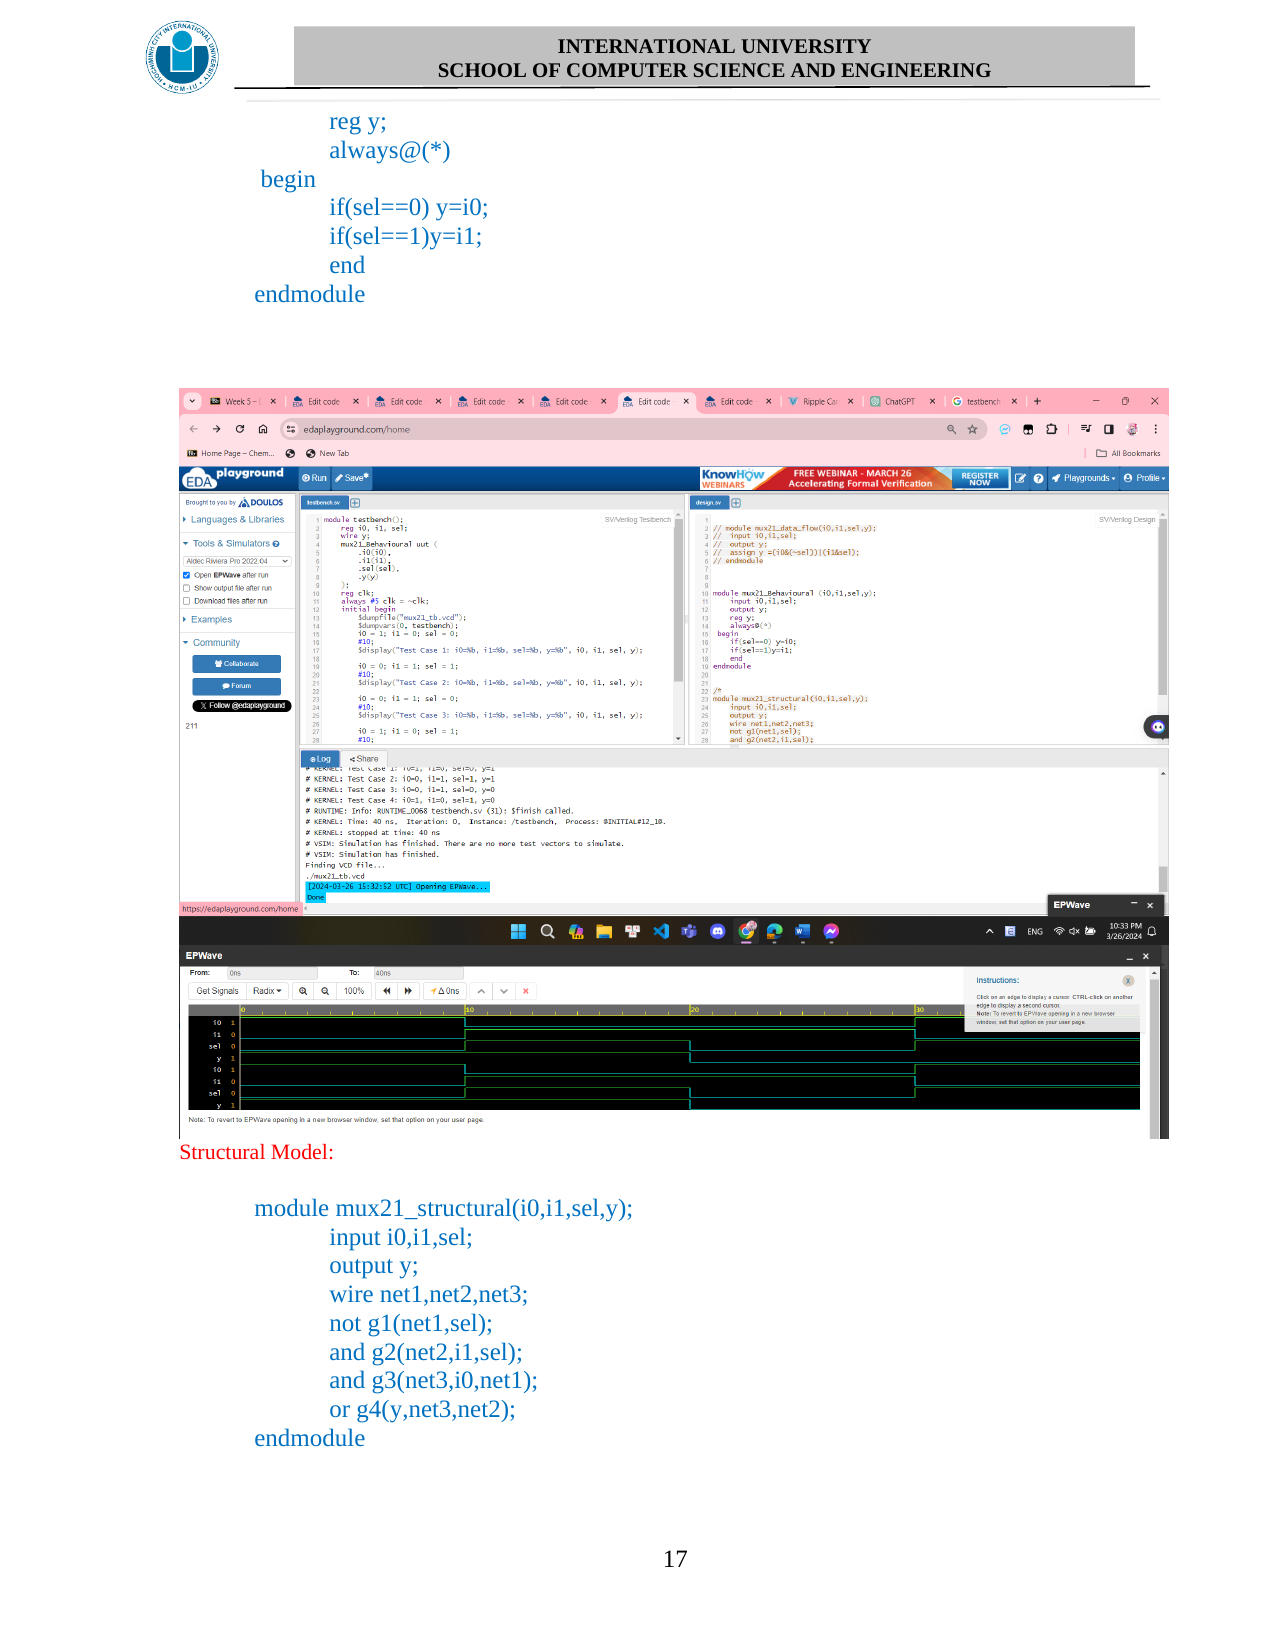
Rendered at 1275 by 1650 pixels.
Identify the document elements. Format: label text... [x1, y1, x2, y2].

text output y; [254, 1251, 1169, 1279]
text or g4(y,net3,net2); [254, 1394, 1169, 1423]
text module mux21_structural(i0,i1,sel,y); [254, 1193, 1169, 1222]
picture [179, 388, 1169, 1139]
text if(sel==0) y=i0; [254, 192, 1169, 221]
text if(sel==1)y=i1; [254, 221, 1169, 250]
text input i0,i1,sel; [254, 1222, 1169, 1251]
text not g1(net1,sel); [254, 1308, 1169, 1337]
text Structural Model: [179, 1139, 1169, 1164]
text begin [254, 164, 1169, 192]
text endmodule [254, 279, 1169, 307]
text reg y; [254, 106, 1169, 135]
text endmodule [254, 1423, 1169, 1452]
picture [144, 19, 219, 95]
text and g2(net2,i1,sel); [254, 1337, 1169, 1366]
text and g3(net3,i0,net1); [254, 1366, 1169, 1394]
text end [254, 250, 1169, 279]
text always@(*) [254, 135, 1169, 164]
text wire net1,net2,net3; [254, 1279, 1169, 1308]
